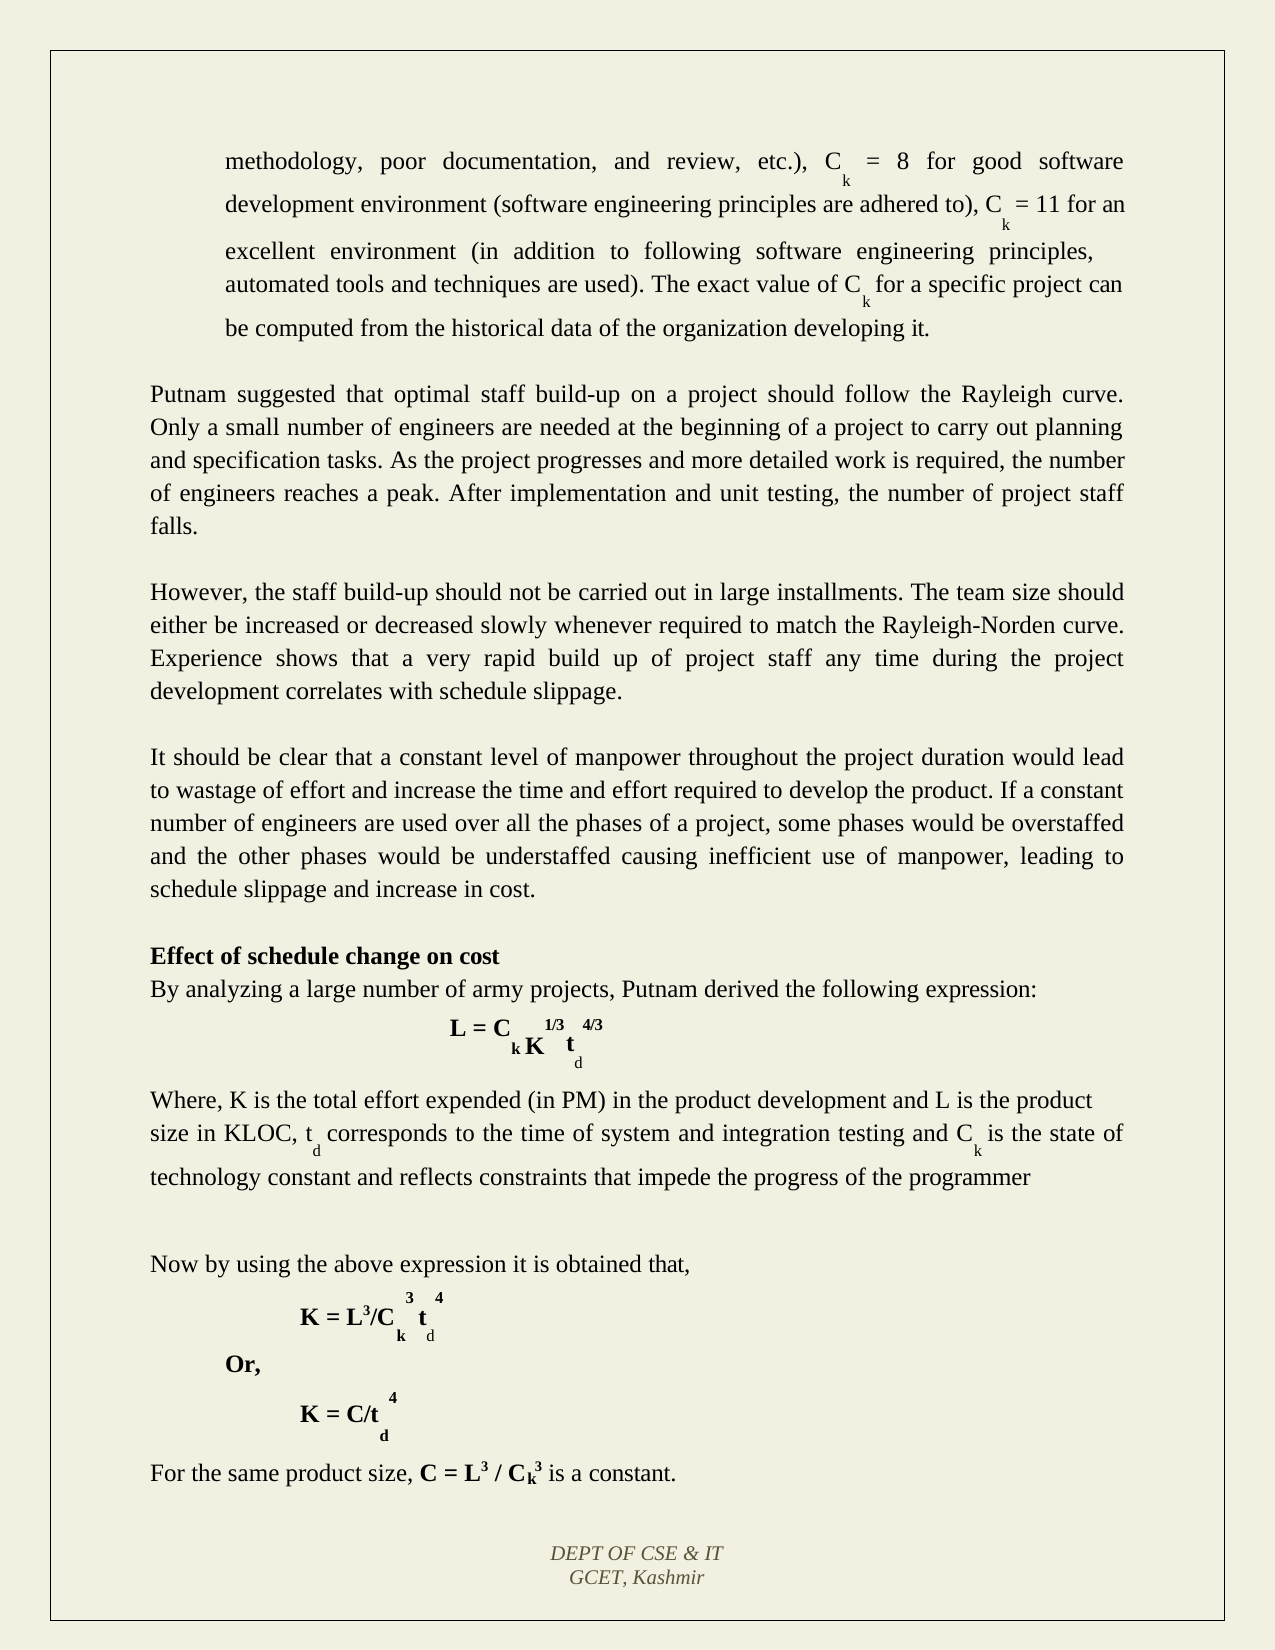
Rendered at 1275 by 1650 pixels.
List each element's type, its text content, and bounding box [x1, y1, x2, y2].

text k [112, 1042, 521, 1057]
text k [112, 218, 1011, 233]
subtitle K = L3/C t [300, 1307, 1162, 1329]
subtitle Effect of schedule change on cost [150, 941, 1162, 970]
text However, the staff build-up should not be carried out in large installments. The team size should either be increased or decreased slowly whenever required to match the Rayleigh-Norden curve. Experience shows that a very rapid build up of project staff any time during the project development correlates with schedule slippage. [150, 577, 1125, 705]
subtitle K = C/t [300, 1407, 1162, 1427]
text DEPT OF CSE & IT [112, 1541, 1162, 1564]
text Now by using the above expression it is obtained that, [150, 1249, 1162, 1277]
text 4 [388, 1390, 1162, 1407]
subtitle L = C [112, 1017, 512, 1042]
text d [379, 1427, 1162, 1445]
text k d [396, 1329, 1162, 1345]
text 1/3 [544, 1017, 566, 1034]
text d [574, 1056, 1162, 1072]
text methodology, poor documentation, and review, etc.), C = 8 for good software [225, 149, 1162, 174]
subtitle t [566, 1034, 1162, 1056]
subtitle Or, [225, 1349, 1162, 1378]
text 3 4 [405, 1290, 1162, 1307]
subtitle K [525, 1034, 566, 1060]
text By analyzing a large number of army projects, Putnam derived the following expression: [150, 974, 1162, 1002]
text 4/3 [582, 1017, 1162, 1034]
text technology constant and reflects constraints that impede the progress of the programmer [150, 1162, 1162, 1190]
text Putnam suggested that optimal staff build-up on a project should follow the Rayleigh curve. Only a small number of engineers are needed at the beginning of a project to carry out planning and specification tasks. As the project progresses and more detailed work is required, the number of engineers reaches a peak. After implementation and unit testing, the number of project staff falls. [150, 379, 1125, 540]
text It should be clear that a constant level of manpower throughout the project duration would lead to wastage of effort and increase the time and effort required to develop the product. If a constant number of engineers are used over all the phases of a project, some phases would be overstaffed and the other phases would be understaffed causing inefficient use of manpower, leading to schedule slippage and increase in cost. [150, 742, 1125, 903]
text k [112, 174, 851, 189]
text For the same product size, C = L3 / C 3 is a constant. [150, 1458, 1162, 1487]
text Where, K is the total effort expended (in PM) in the product development and L is the product size in KLOC, t corresponds to the time of system and integration testing and C is the state of [150, 1082, 1129, 1146]
text excellent environment (in addition to following software engineering principles, automated tools and techniques are used). The exact value of C for a specific project can [225, 233, 1162, 299]
text development environment (software engineering principles are adhered to), C = 11 for an [225, 193, 1162, 218]
text be computed from the historical data of the organization developing it. [225, 313, 1162, 342]
text GCET, Kashmir [113, 1564, 1162, 1589]
